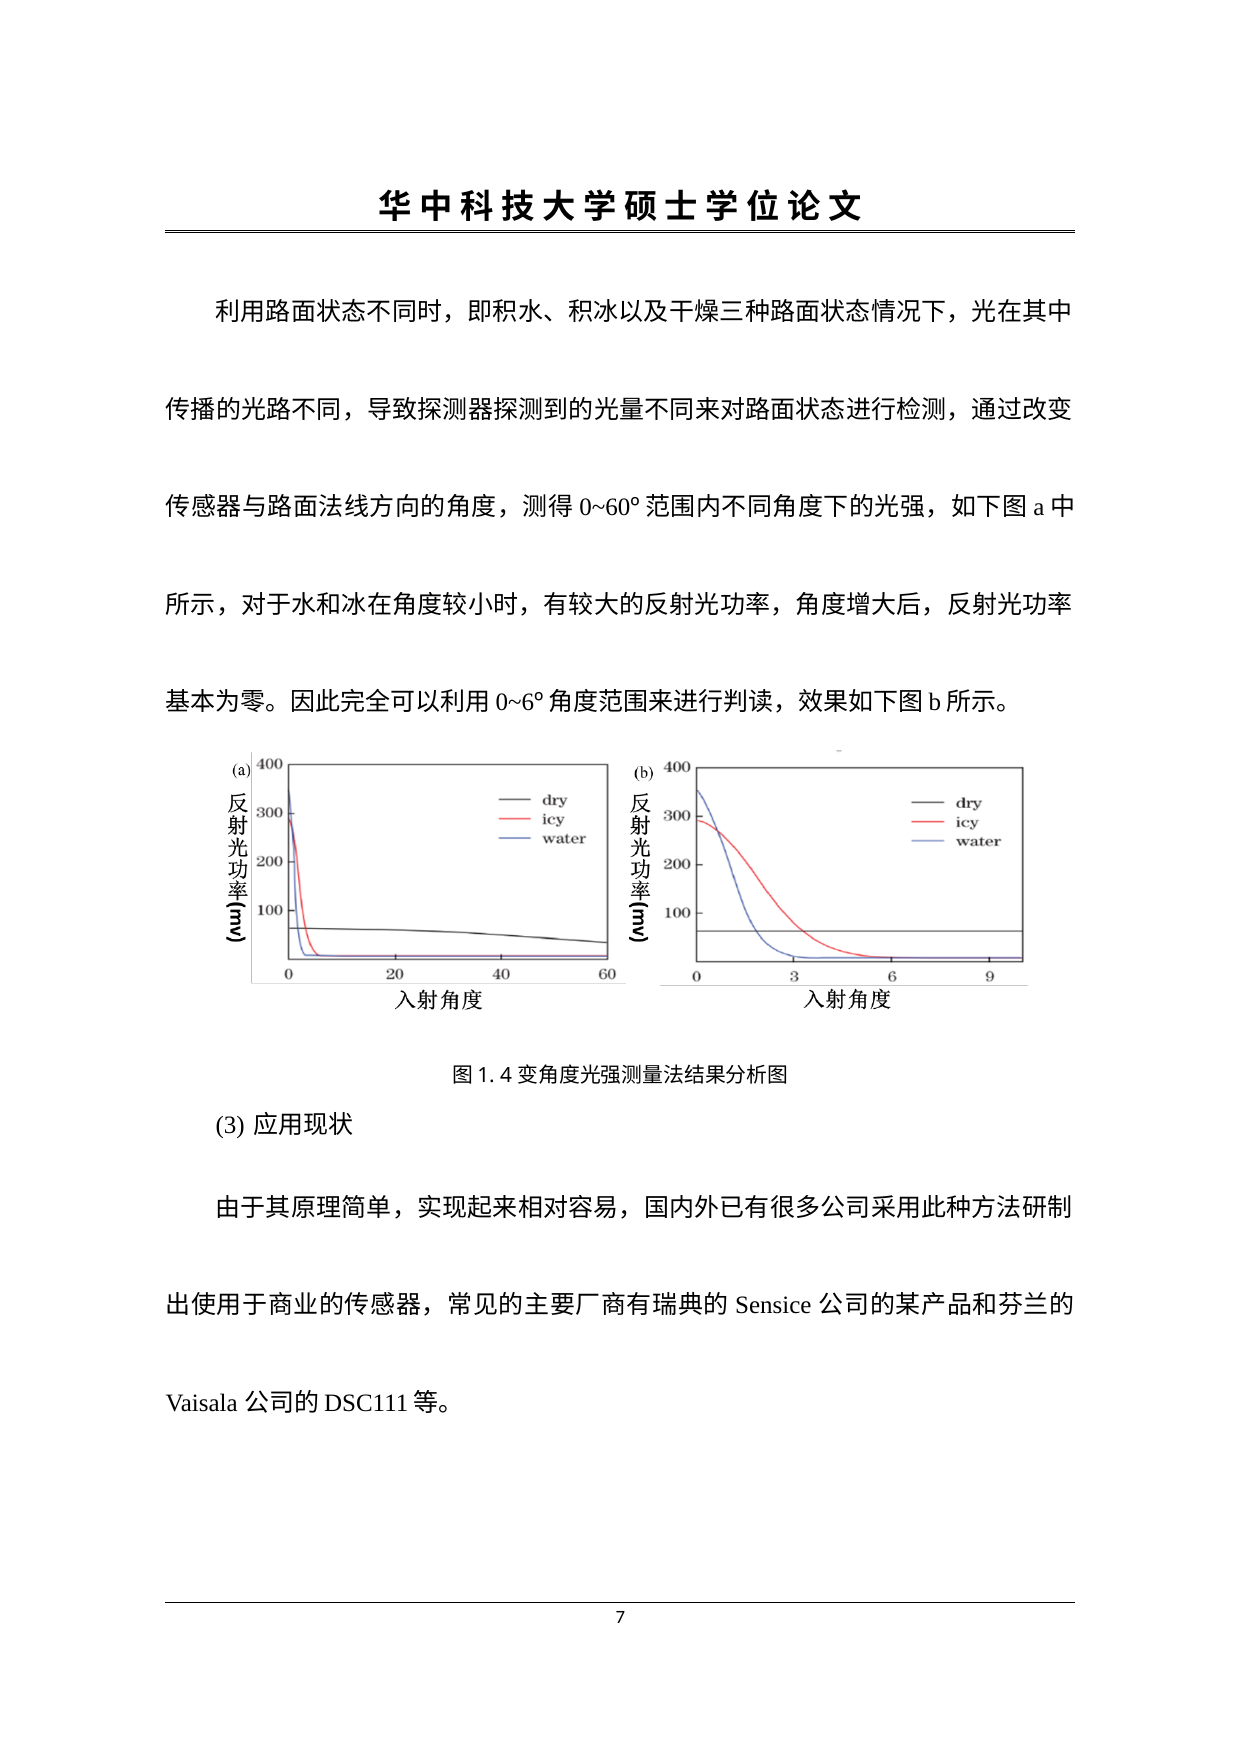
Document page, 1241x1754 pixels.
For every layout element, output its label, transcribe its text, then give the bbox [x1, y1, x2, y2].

list 应用现状 [215, 1090, 1075, 1155]
text 图1. 4 变角度光强测量法结果分析图 [165, 1057, 1075, 1090]
text 由于其原理简单，实现起来相对容易，国内外已有很多公司采用此种方法研制出使用于商业的传感器，常见的主要厂商有瑞典的Sensice 公司的某产品和芬兰的Vaisala 公司的DSC111等。 [165, 1173, 1075, 1433]
text 利用路面状态不同时，即积水、积冰以及干燥三种路面状态情况下，光在其中传播的光路不同，导致探测器探测到的光量不同来对路面状态进行检测，通过改变传感器与路面法线方向的角度，测得0~60º范围内不同角度下的光强，如下图a中所示，对于水和冰在角度较小时，有较大的反射光功率，角度增大后，反射光功率基本为零。因此完全可以利用0~6º角度范围来进行判读，效果如下图b所示。 [165, 277, 1075, 732]
picture [212, 750, 1029, 1024]
